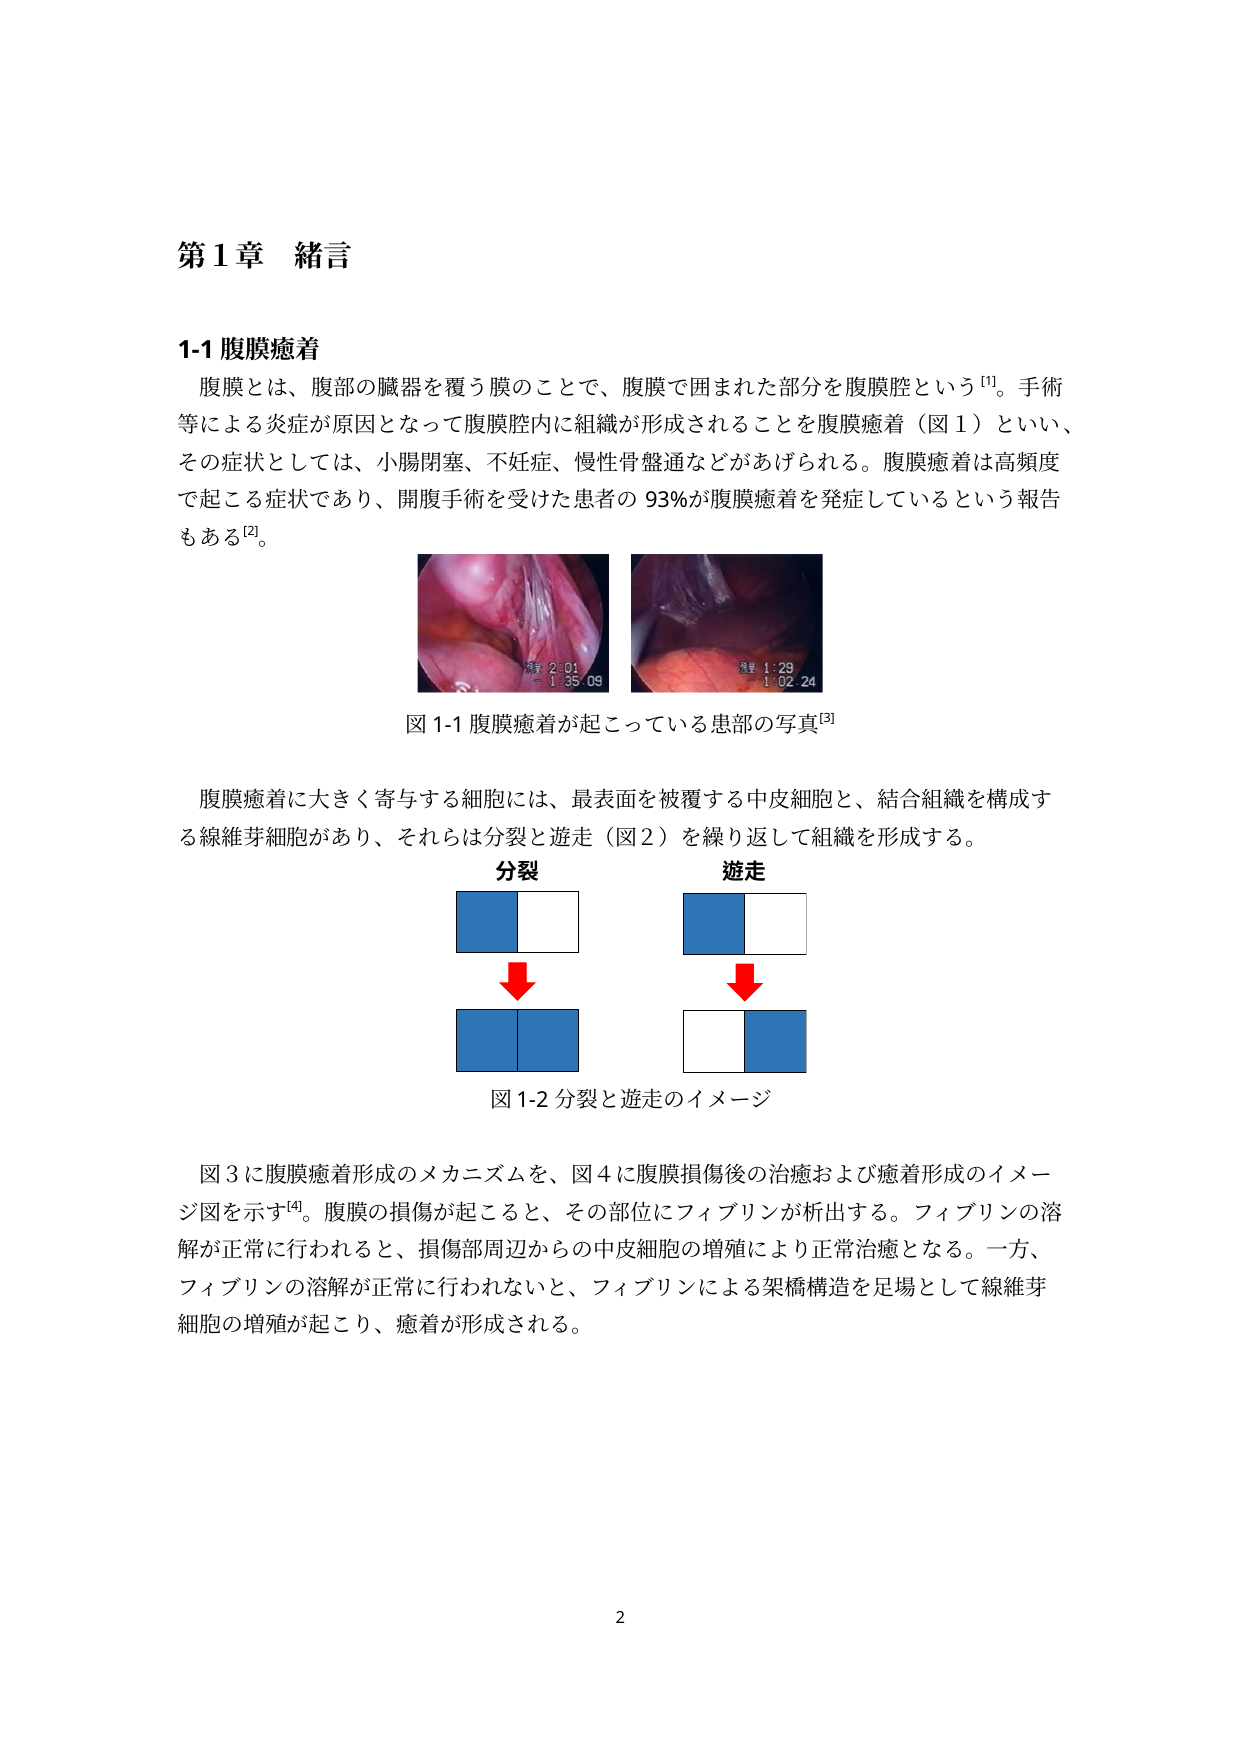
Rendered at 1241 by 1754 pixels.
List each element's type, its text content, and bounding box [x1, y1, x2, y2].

text 図３に腹膜癒着形成のメカニズムを、図４に腹膜損傷後の治癒および癒着形成のイメージ図を示す[4]。腹膜の損傷が起こると、その部位にフィブリンが析出する。フィブリンの溶解が正常に行われると、損傷部周辺からの中皮細胞の増殖により正常治癒となる。一方、フィブリンの溶解が正常に行われないと、フィブリンによる架橋構造を足場として線維芽細胞の増殖が起こり、癒着が形成される。 [177, 1154, 1063, 1342]
text 1-1 腹膜癒着 [177, 329, 1063, 367]
text 図1-2 分裂と遊走のイメージ [177, 1079, 1063, 1117]
text 腹膜癒着に大きく寄与する細胞には、最表面を被覆する中皮細胞と、結合組織を構成する線維芽細胞があり、それらは分裂と遊走（図２）を繰り返して組織を形成する。 [177, 779, 1063, 854]
text 図1-1 腹膜癒着が起こっている患部の写真[3] [177, 704, 1063, 742]
text 腹膜とは、腹部の臓器を覆う膜のことで、腹膜で囲まれた部分を腹膜腔という[1]。手術等による炎症が原因となって腹膜腔内に組織が形成されることを腹膜癒着（図１）といい、その症状としては、小腸閉塞、不妊症、慢性骨盤通などがあげられる。腹膜癒着は高頻度で起こる症状であり、開腹手術を受けた患者の93%が腹膜癒着を発症しているという報告もある[2]。 [177, 367, 1063, 554]
text 第１章 緒言 [177, 217, 1063, 292]
